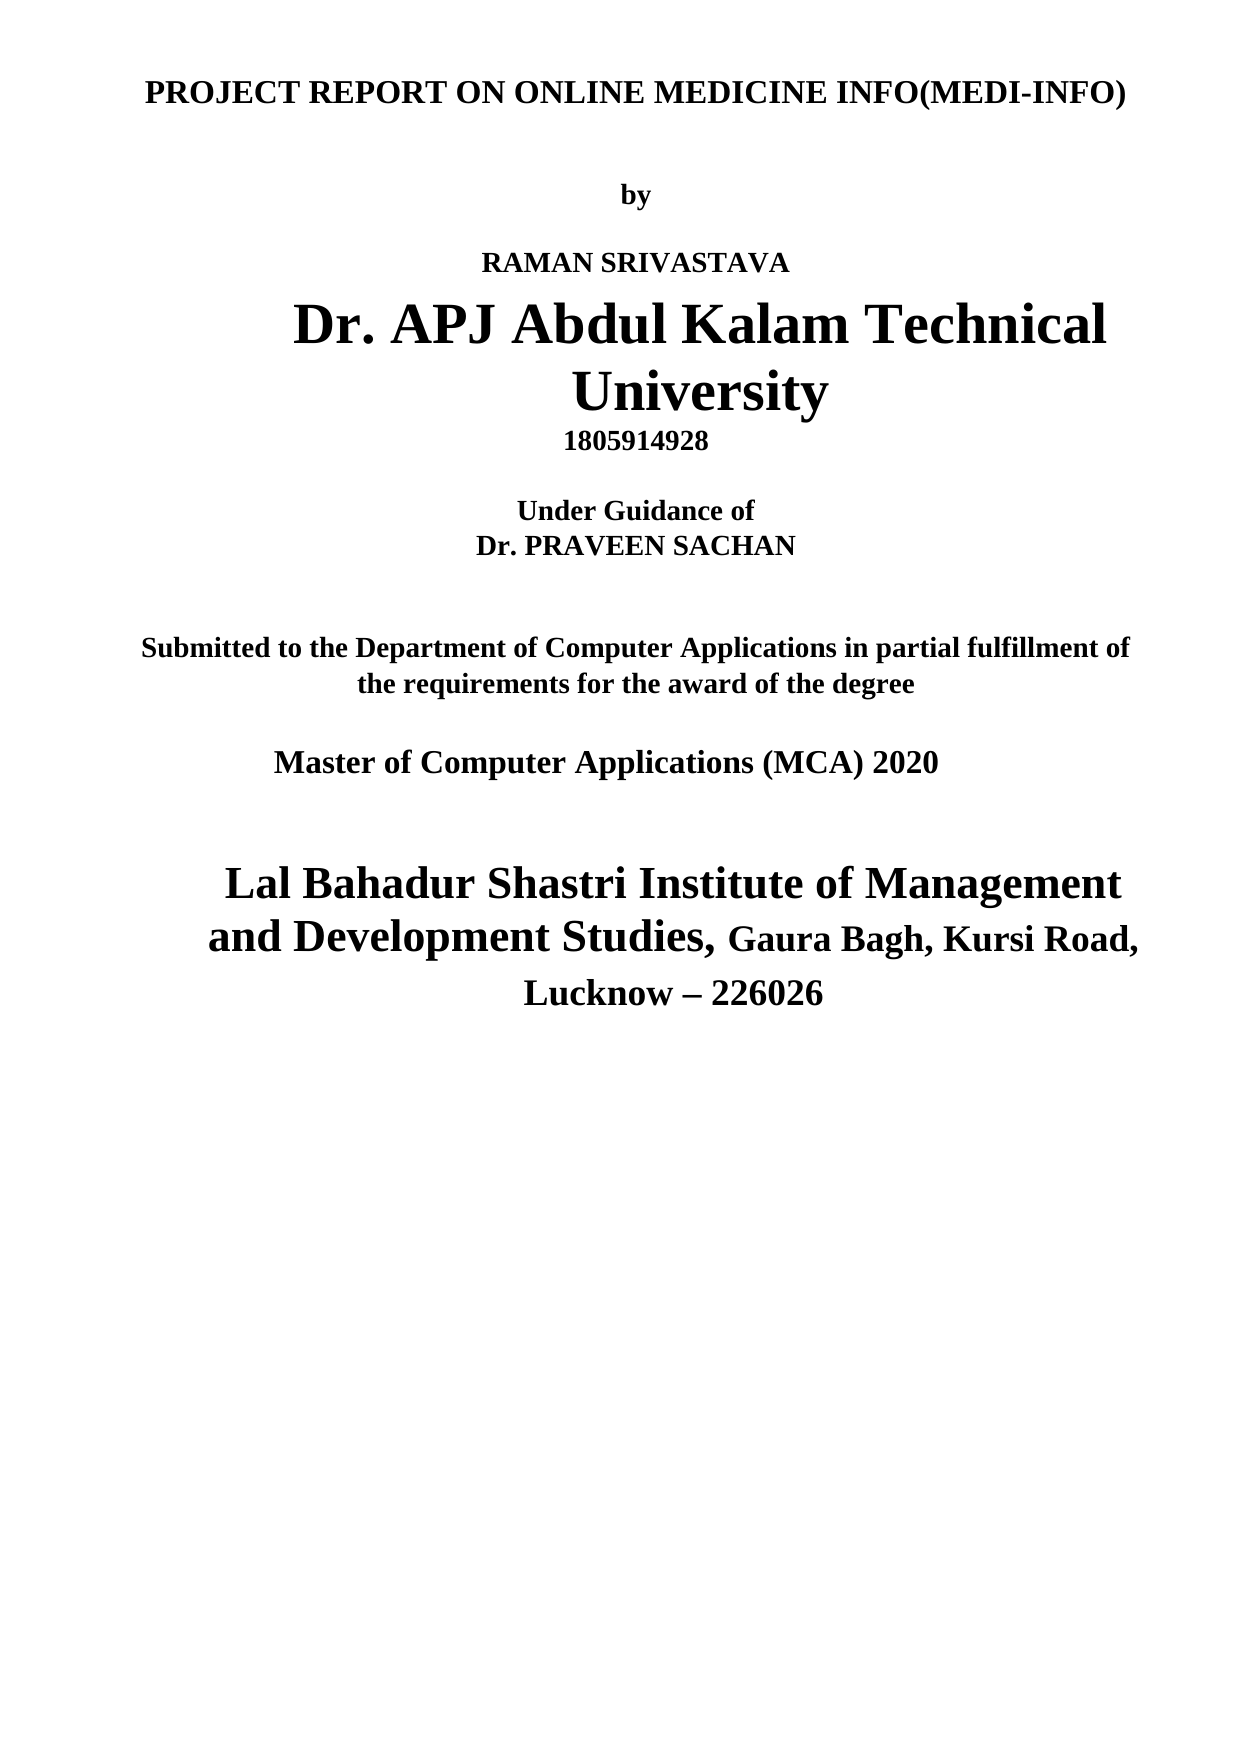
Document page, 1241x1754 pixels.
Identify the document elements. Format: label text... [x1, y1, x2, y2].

text Dr. PRAVEEN SACHAN [119, 526, 1153, 562]
text Submitted to the Department of Computer Applications in partial fulfillment of the requirements for the award of the degree [119, 628, 1153, 700]
text RAMAN SRIVASTAVA [119, 245, 1153, 278]
text Lal Bahadur Shastri Institute of Management and Development Studies, Gaura Bagh, Kursi Road, Lucknow – 226026 [194, 856, 1153, 1014]
text by [119, 177, 1153, 210]
text Under Guidance of [119, 491, 1153, 526]
text 1805914928 [119, 278, 1153, 456]
text Dr. APJ Abdul Kalam Technical University [184, 288, 1217, 423]
text PROJECT REPORT ON ONLINE MEDICINE INFO(MEDI-INFO) [119, 72, 1153, 110]
text Master of Computer Applications (MCA) 2020 [238, 740, 975, 781]
